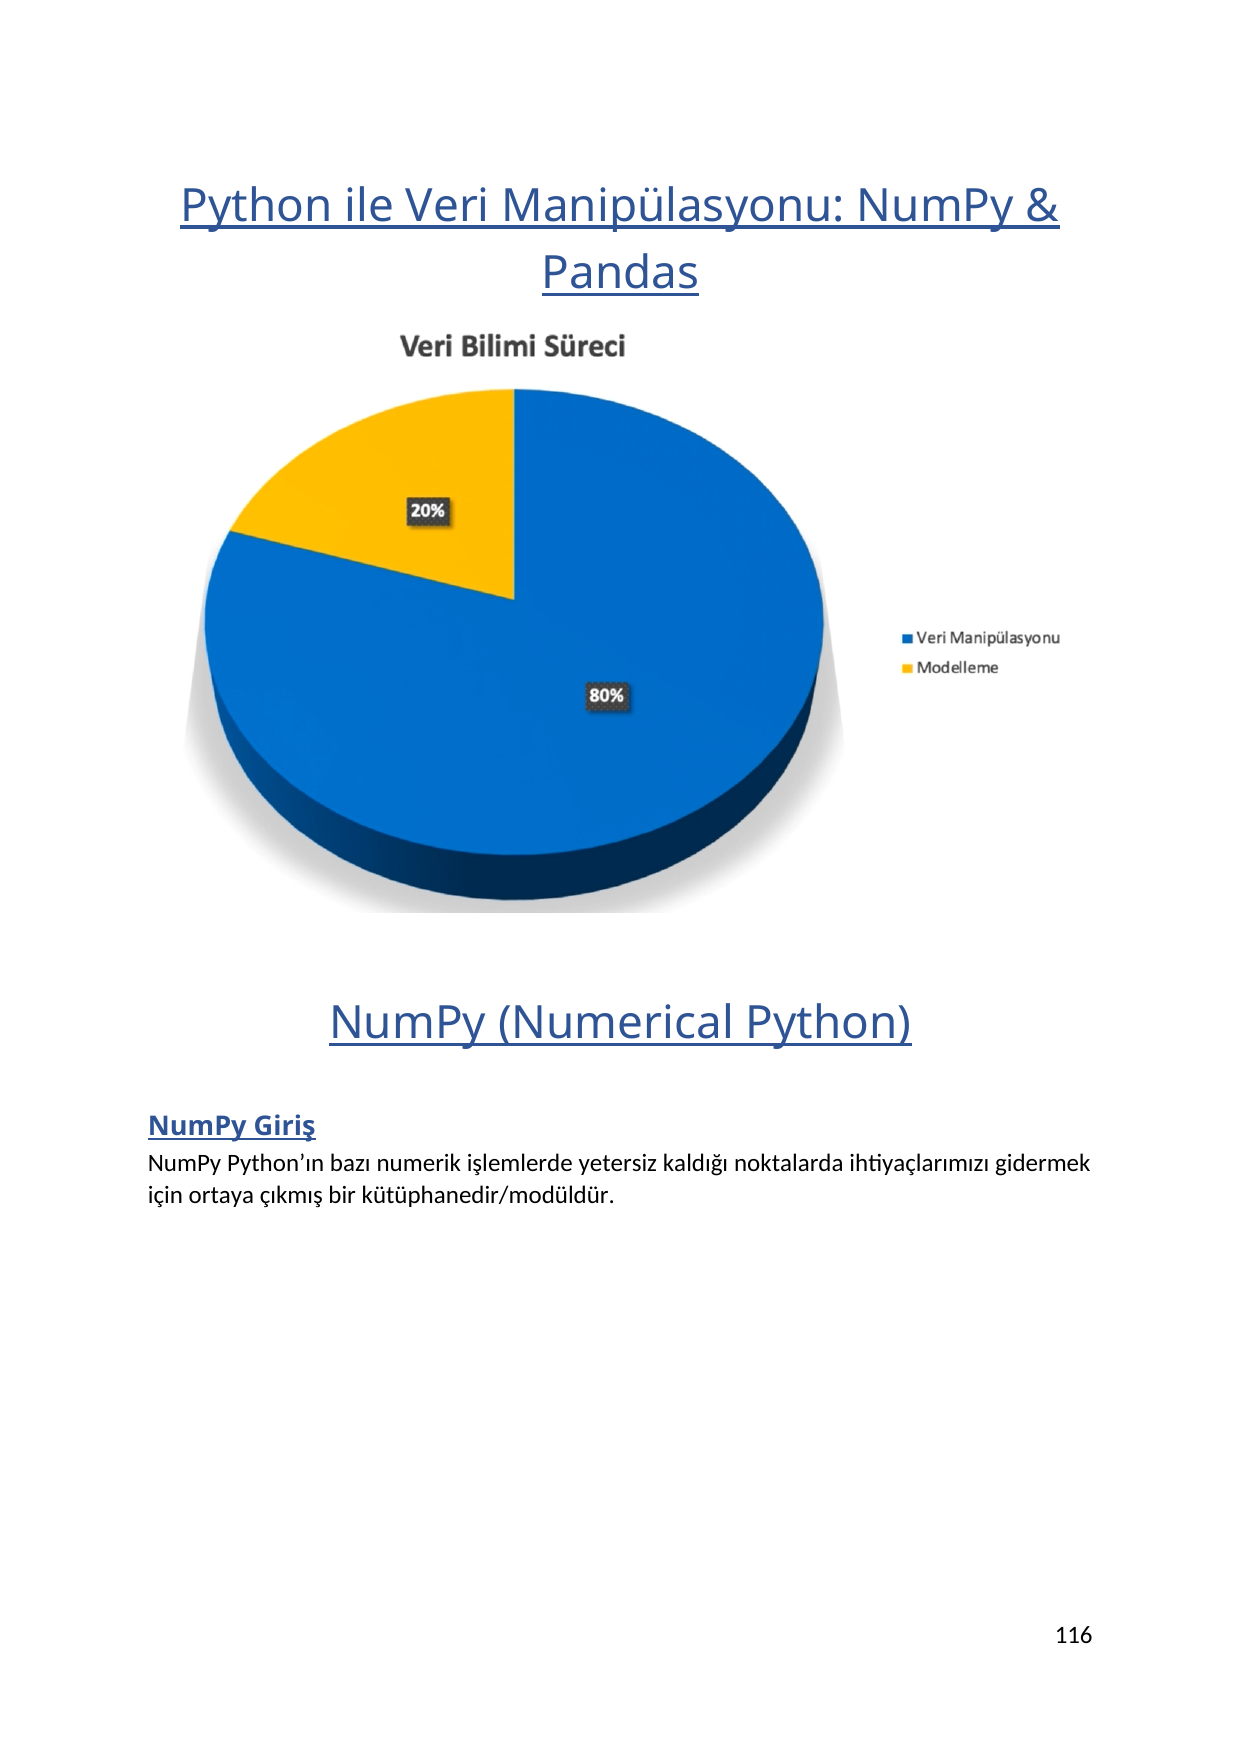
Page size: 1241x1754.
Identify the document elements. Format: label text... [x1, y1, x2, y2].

text NumPy Python’ın bazı numerik işlemlerde yetersiz kaldığı noktalarda ihtiyaçlarımızı gidermek için ortaya çıkmış bir kütüphanedir/modüldür. [148, 1147, 1092, 1210]
subtitle NumPy Giriş [148, 1107, 1092, 1144]
subtitle NumPy (Numerical Python) [148, 990, 1092, 1052]
subtitle Python ile Veri Manipülasyonu: NumPy & Pandas [148, 173, 1092, 302]
picture [147, 307, 1093, 913]
